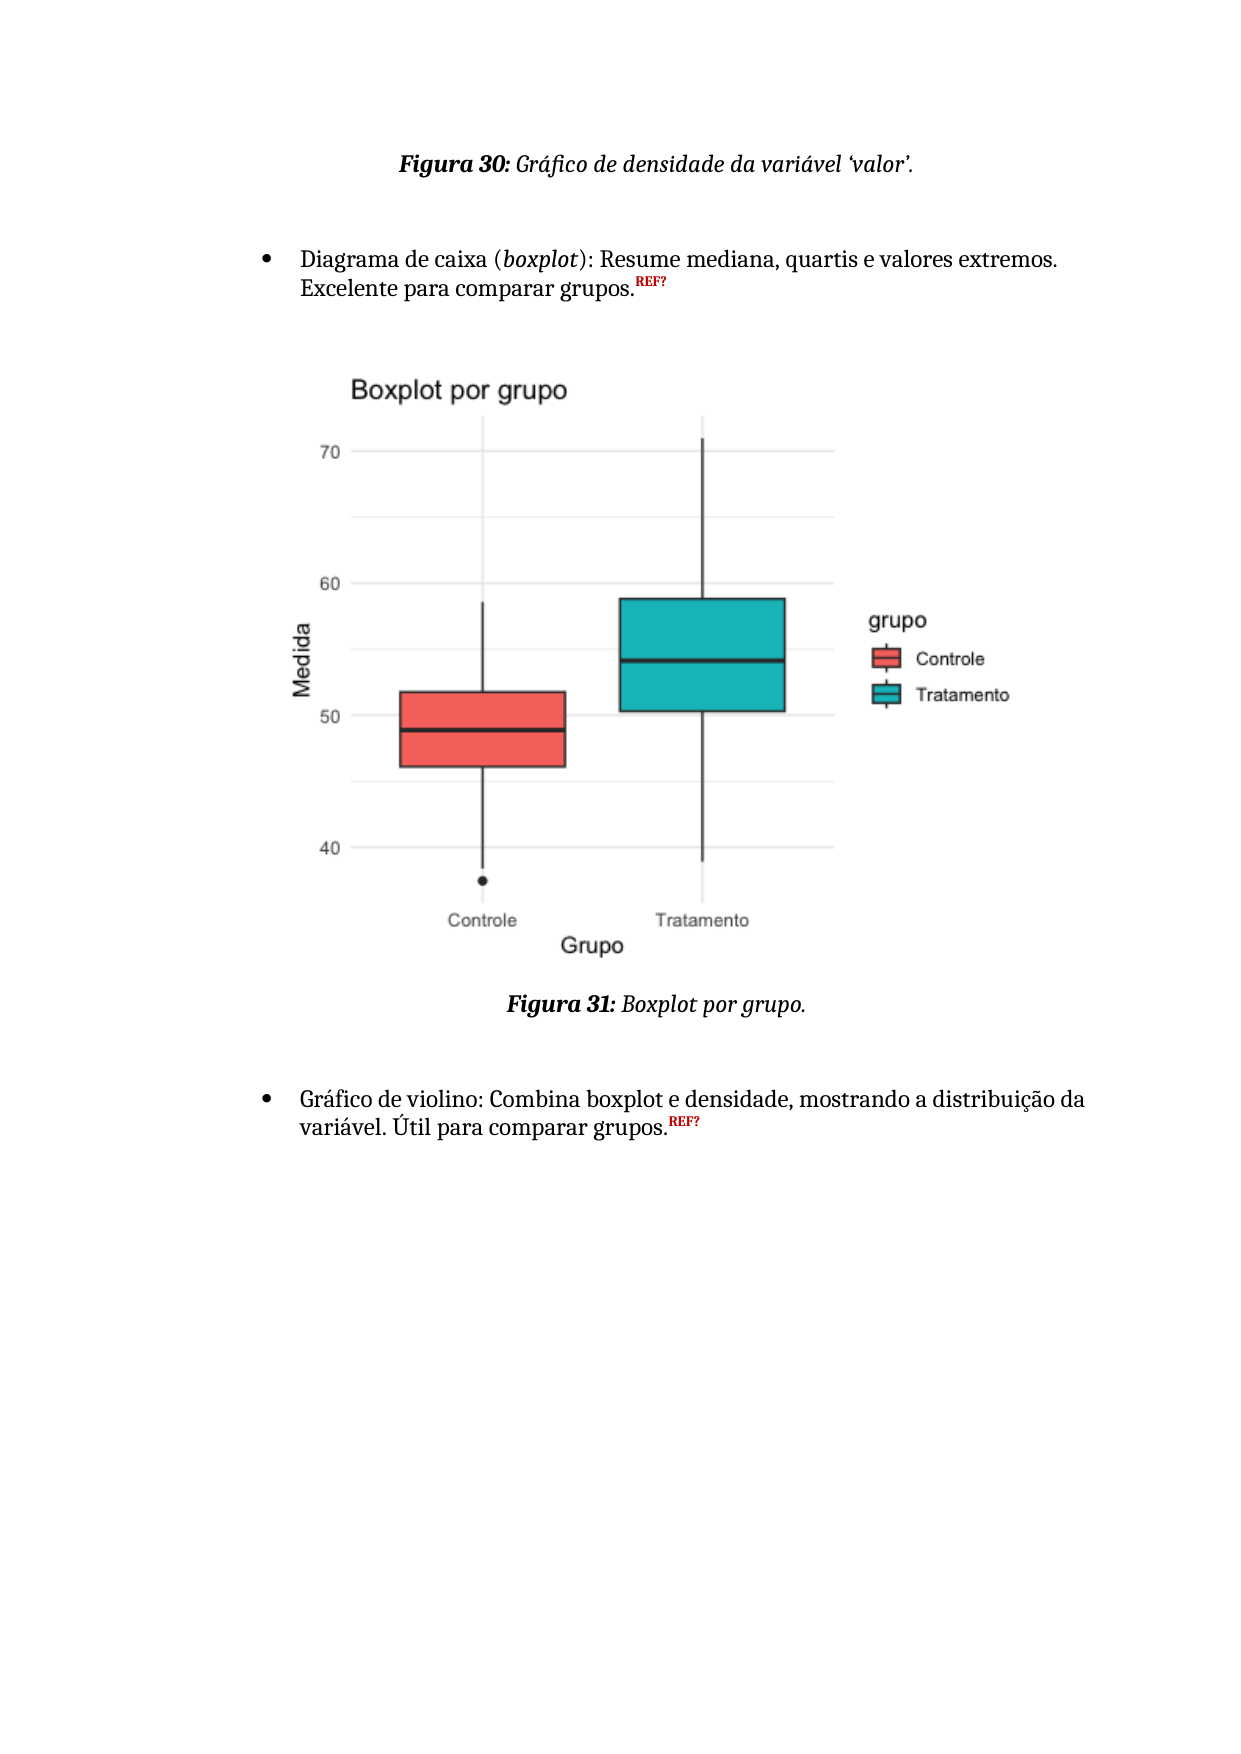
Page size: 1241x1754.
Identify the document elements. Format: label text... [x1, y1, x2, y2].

list Diagrama de caixa (boxplot): Resume mediana, quartis e valores extremos. Excelente para comparar grupos.REF? [262, 245, 1090, 302]
list Gráfico de violino: Combina boxplot e densidade, mostrando a distribuição da variável. Útil para comparar grupos.REF? [262, 1084, 1090, 1142]
text Figura : Boxplot por grupo. [225, 989, 1090, 1018]
picture [282, 368, 1033, 969]
text Figura : Gráfico de densidade da variável ‘valor’. [225, 150, 1090, 179]
